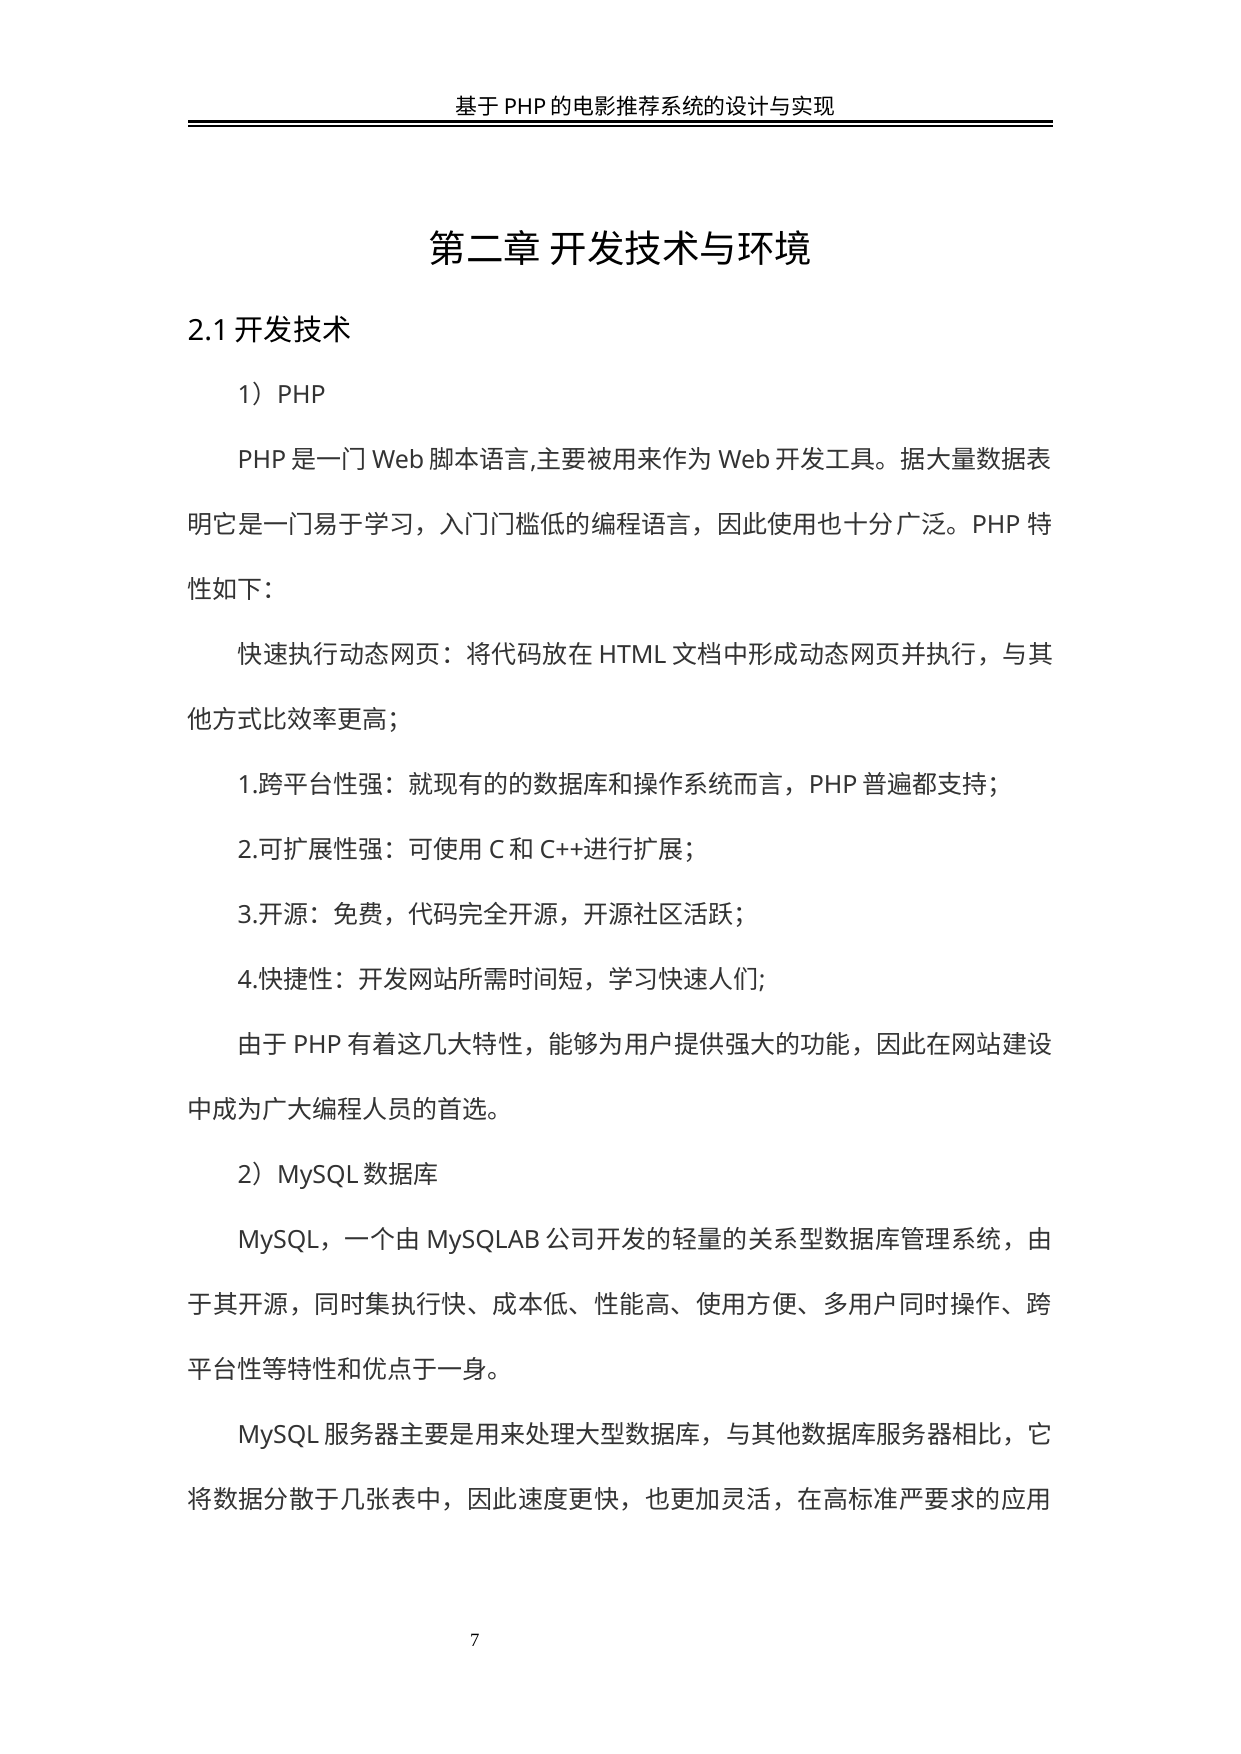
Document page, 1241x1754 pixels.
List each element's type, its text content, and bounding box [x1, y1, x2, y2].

text 2.可扩展性强：可使用C和C++进行扩展； [187, 815, 1053, 880]
text 3.开源：免费，代码完全开源，开源社区活跃； [187, 880, 1053, 945]
subtitle 第二章 开发技术与环境 [187, 213, 1053, 278]
subtitle 2.1开发技术 [187, 295, 1053, 360]
text PHP是一门Web脚本语言,主要被用来作为Web开发工具。据大量数据表明它是一门易于学习，入门门槛低的编程语言，因此使用也十分广泛。PHP 特性如下： [187, 425, 1053, 620]
text 2）MySQL数据库 [187, 1140, 1053, 1205]
text 快速执行动态网页：将代码放在HTML文档中形成动态网页并执行，与其他方式比效率更高； [187, 620, 1053, 750]
text 4.快捷性：开发网站所需时间短，学习快速人们; [187, 945, 1053, 1010]
text 由于PHP有着这几大特性，能够为用户提供强大的功能，因此在网站建设中成为广大编程人员的首选。 [187, 1010, 1053, 1140]
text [187, 1400, 1053, 1530]
text 1）PHP [187, 360, 1053, 425]
text 1.跨平台性强：就现有的的数据库和操作系统而言，PHP普遍都支持； [187, 750, 1053, 815]
text MySQL，一个由MySQLAB公司开发的轻量的关系型数据库管理系统，由于其开源，同时集执行快、成本低、性能高、使用方便、多用户同时操作、跨平台性等特性和优点于一身。 [187, 1205, 1053, 1400]
